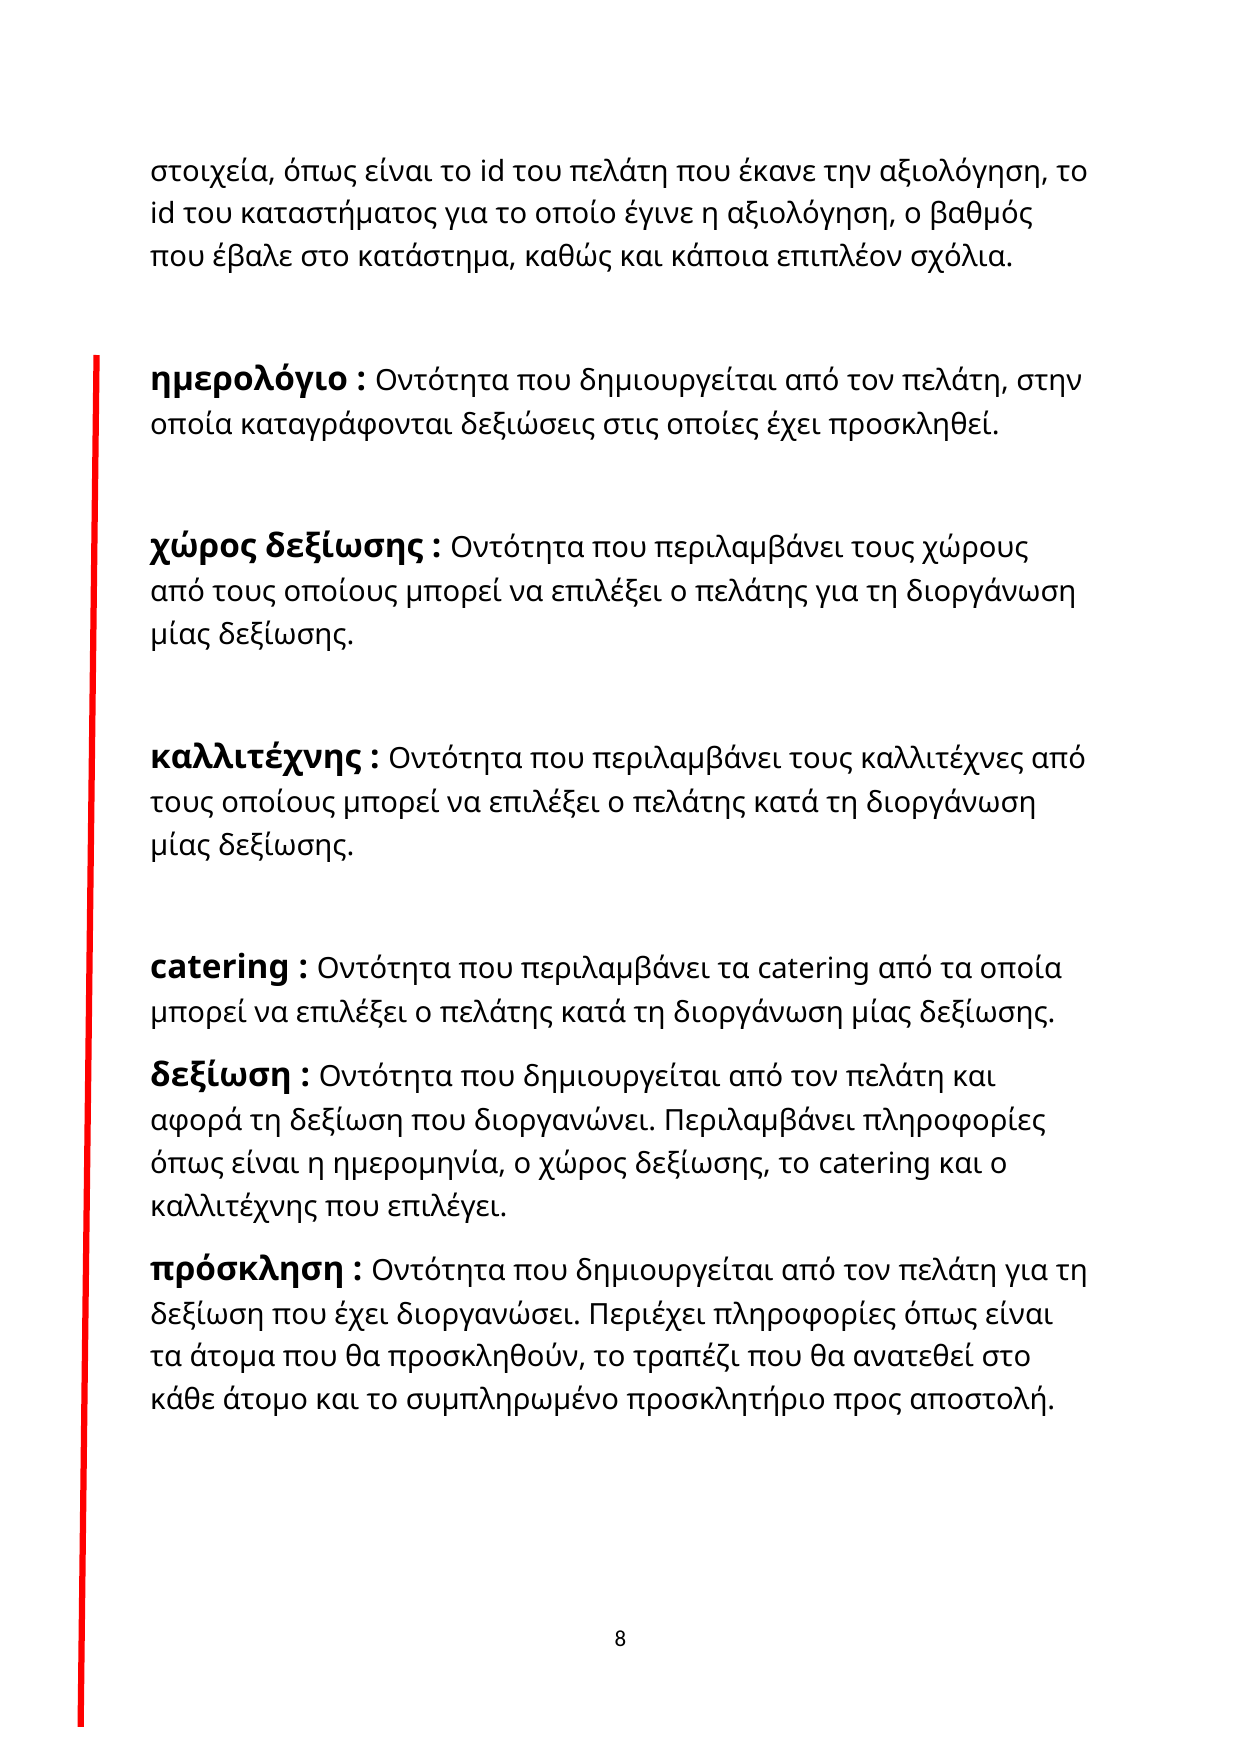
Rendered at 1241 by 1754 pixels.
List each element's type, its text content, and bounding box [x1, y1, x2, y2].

text catering : Οντότητα που περιλαμβάνει τα catering από τα οποία μπορεί να επιλέξει ο πελάτης κατά τη διοργάνωση μίας δεξίωσης. [150, 943, 1090, 1031]
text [150, 150, 1090, 275]
text χώρος δεξίωσης : Οντότητα που περιλαμβάνει τους χώρους από τους οποίους μπορεί να επιλέξει ο πελάτης για τη διοργάνωση μίας δεξίωσης. [150, 522, 1090, 653]
text πρόσκληση : Οντότητα που δημιουργείται από τον πελάτη για τη δεξίωση που έχει διοργανώσει. Περιέχει πληροφορίες όπως είναι τα άτομα που θα προσκληθούν, το τραπέζι που θα ανατεθεί στο κάθε άτομο και το συμπληρωμένο προσκλητήριο προς αποστολή. [150, 1244, 1090, 1418]
text δεξίωση : Οντότητα που δημιουργείται από τον πελάτη και αφορά τη δεξίωση που διοργανώνει. Περιλαμβάνει πληροφορίες όπως είναι η ημερομηνία, ο χώρος δεξίωσης, το catering και ο καλλιτέχνης που επιλέγει. [150, 1051, 1090, 1224]
text ημερολόγιο : Οντότητα που δημιουργείται από τον πελάτη, στην οποία καταγράφονται δεξιώσεις στις οποίες έχει προσκληθεί. [150, 354, 1090, 443]
text καλλιτέχνης : Οντότητα που περιλαμβάνει τους καλλιτέχνες από τους οποίους μπορεί να επιλέξει ο πελάτης κατά τη διοργάνωση μίας δεξίωσης. [150, 732, 1090, 863]
